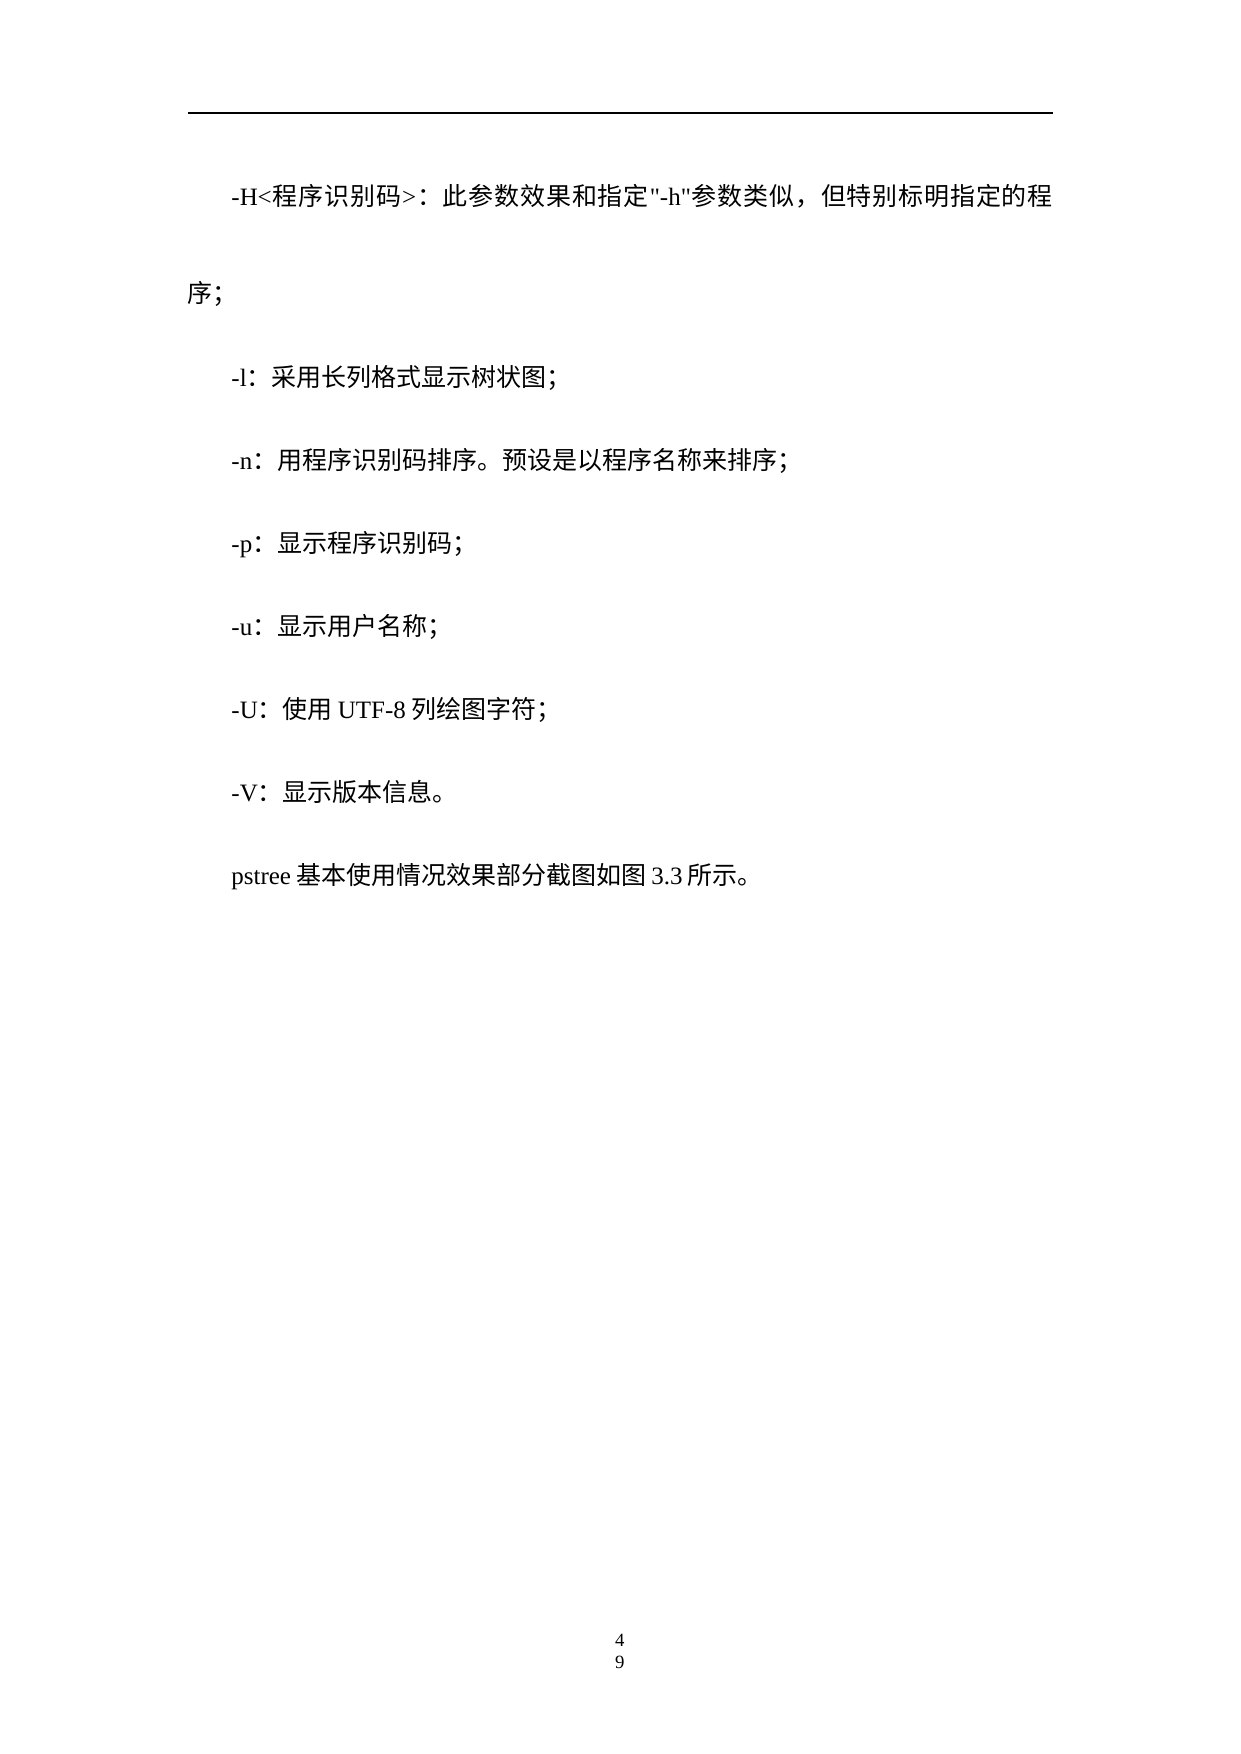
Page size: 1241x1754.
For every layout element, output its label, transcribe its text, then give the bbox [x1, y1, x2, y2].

list -H<程序识别码>：此参数效果和指定"-h"参数类似，但特别标明指定的程序； [187, 162, 1053, 324]
list -n：用程序识别码排序。预设是以程序名称来排序； [187, 426, 1053, 491]
list -u：显示用户名称； [187, 592, 1053, 657]
list -l：采用长列格式显示树状图； [187, 343, 1053, 408]
list pstree基本使用情况效果部分截图如图3.3所示。 [187, 841, 1053, 906]
list -p：显示程序识别码； [187, 509, 1053, 574]
list -V：显示版本信息。 [187, 758, 1053, 823]
list -U：使用UTF-8列绘图字符； [187, 675, 1053, 740]
